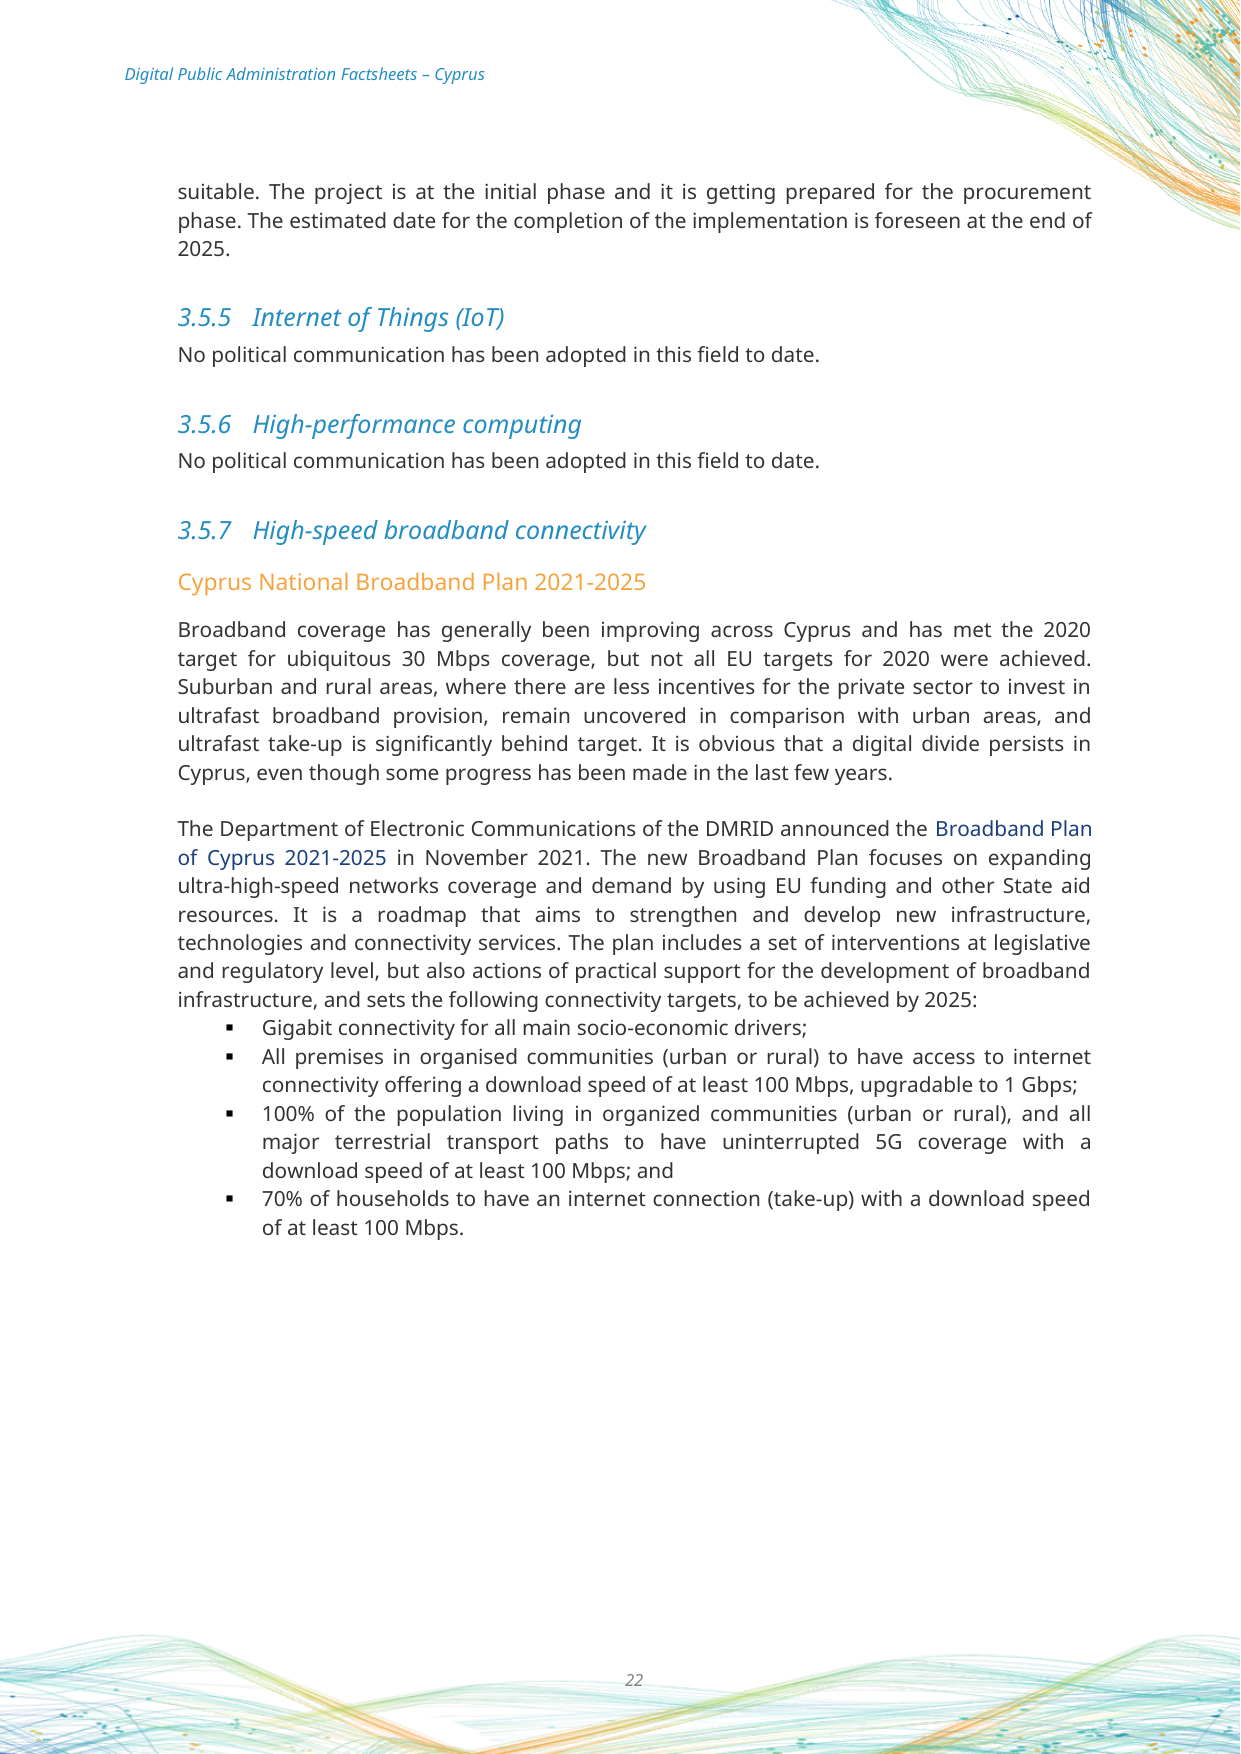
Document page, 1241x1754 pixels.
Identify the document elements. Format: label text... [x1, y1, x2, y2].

text The Department of Electronic Communications of the DMRID announced the Broadband Plan of Cyprus 2021-2025 in November 2021. The new Broadband Plan focuses on expanding ultra-high-speed networks coverage and demand by using EU funding and other State aid resources. It is a roadmap that aims to strengthen and develop new infrastructure, technologies and connectivity services. The plan includes a set of interventions at legislative and regulatory level, but also actions of practical support for the development of broadband infrastructure, and sets the following connectivity targets, to be achieved by 2025: [177, 814, 1092, 1013]
text 100% of the population living in organized communities (urban or rural), and all major terrestrial transport paths to have uninterrupted 5G coverage with a download speed of at least 100 Mbps; and [224, 1099, 1092, 1184]
text No political communication has been adopted in this field to date. [177, 340, 1092, 369]
picture [818, 0, 1241, 250]
text No political communication has been adopted in this field to date. [177, 447, 1092, 475]
text Gigabit connectivity for all main socio-economic drivers; [224, 1013, 1092, 1042]
text All premises in organised communities (urban or rural) to have access to internet connectivity offering a download speed of at least 100 Mbps, upgradable to 1 Gbps; [224, 1042, 1092, 1099]
text 70% of households to have an internet connection (take-up) with a download speed of at least 100 Mbps. [224, 1184, 1092, 1241]
text Broadband coverage has generally been improving across Cyprus and has met the 2020 target for ubiquitous 30 Mbps coverage, but not all EU targets for 2020 were achieved. Suburban and rural areas, where there are less incentives for the private sector to invest in ultrafast broadband provision, remain uncovered in comparison with urban areas, and ultrafast take-up is significantly behind target. It is obvious that a digital divide persists in Cyprus, even though some progress has been made in the last few years. [177, 615, 1092, 786]
subtitle High-speed broadband connectivity [177, 513, 1092, 547]
subtitle High-performance computing [177, 406, 1092, 440]
subtitle Cyprus National Broadband Plan 2021-2025 [177, 565, 1092, 597]
subtitle Internet of Things (IoT) [177, 300, 1092, 334]
picture [0, 1610, 1241, 1754]
